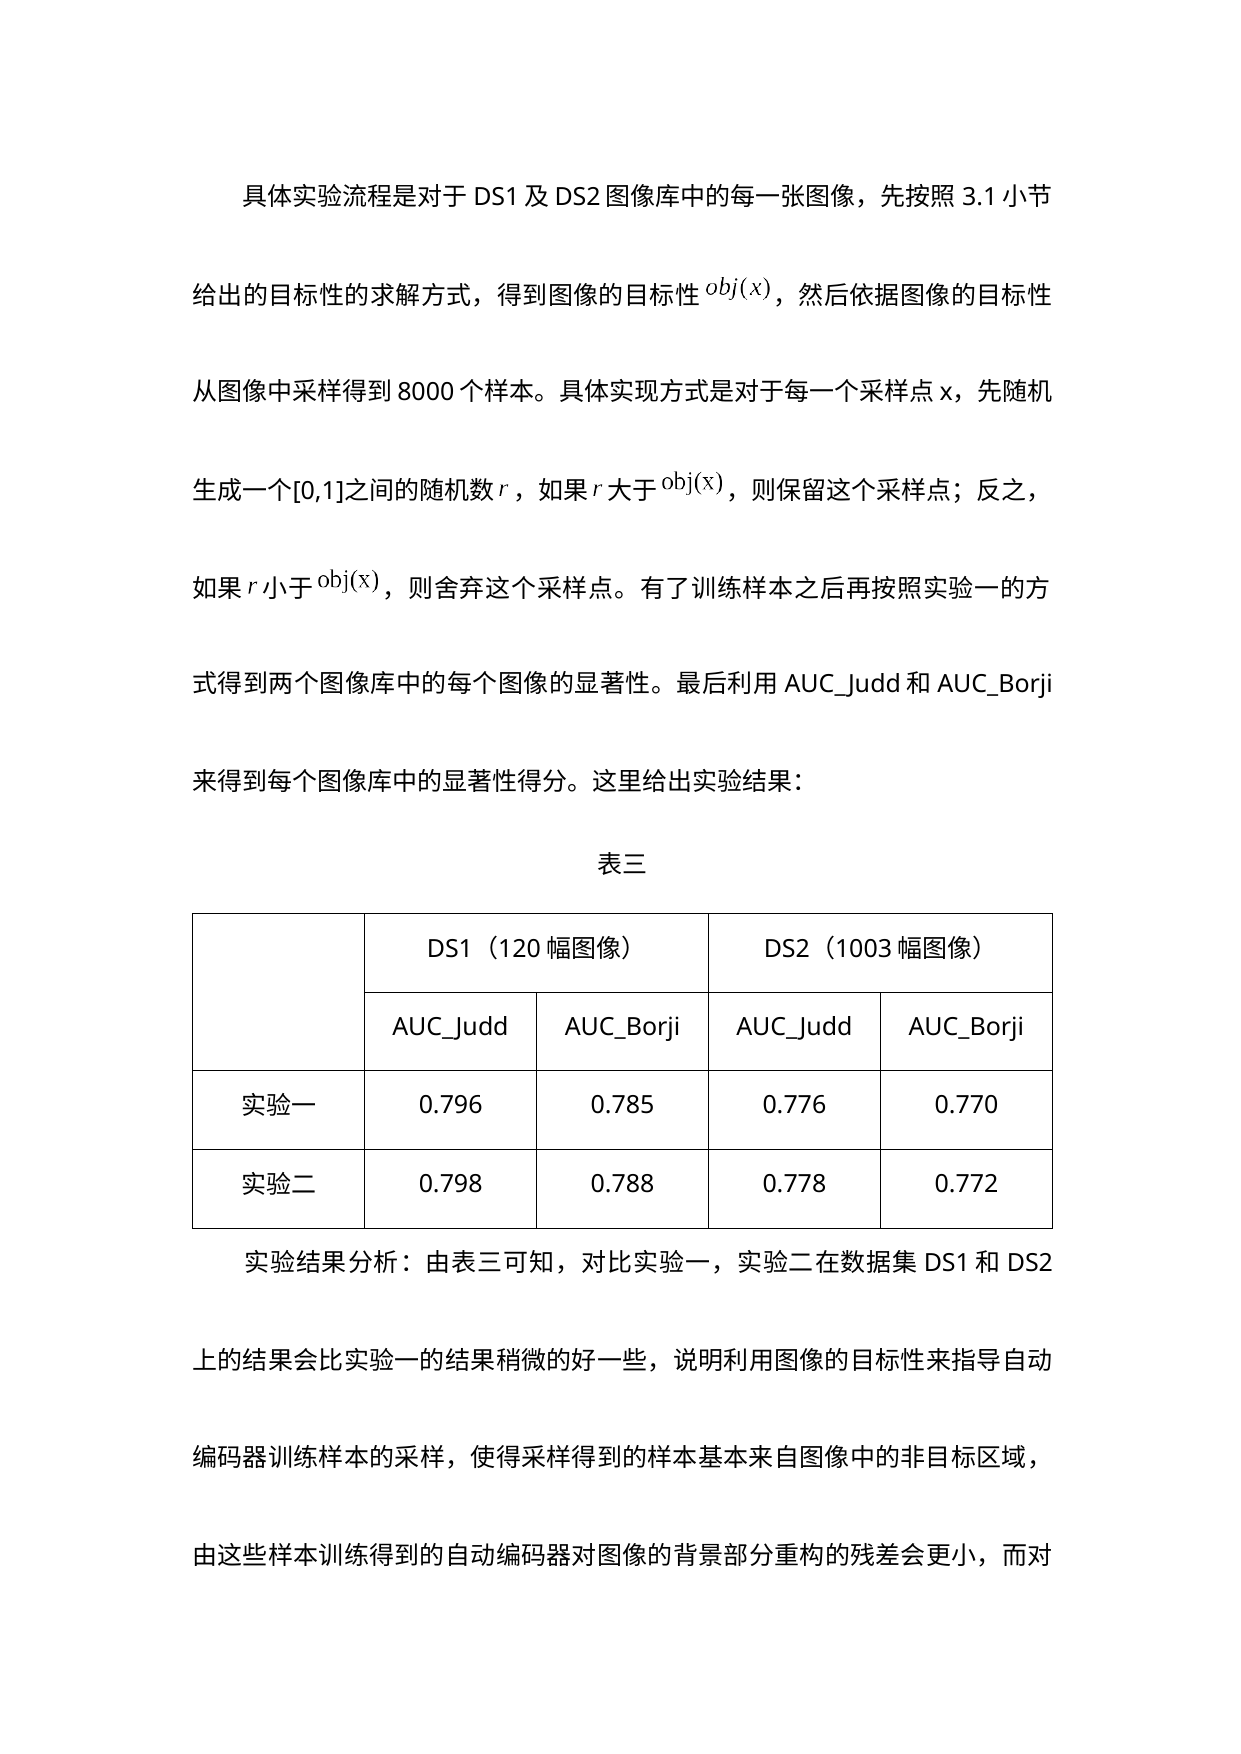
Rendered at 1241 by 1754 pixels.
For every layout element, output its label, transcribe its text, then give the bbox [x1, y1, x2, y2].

table_cell 0.798 [365, 1150, 536, 1227]
text 具体实验流程是对于DS1及DS2图像库中的每一张图像，先按照3.1小节给出的目标性的求解方式，得到图像的目标性，然后依据图像的目标性从图像中采样得到8000个样本。具体实现方式是对于每一个采样点x，先随机生成一个[0,1]之间的随机数，如果大于，则保留这个采样点；反之，如果小于，则舍弃这个采样点。有了训练样本之后再按照实验一的方式得到两个图像库中的每个图像的显著性。最后利用AUC_Judd和AUC_Borji来得到每个图像库中的显著性得分。这里给出实验结果： [192, 162, 1053, 812]
table_header DS1（120幅图像） [365, 914, 708, 992]
table_cell 0.785 [537, 1071, 708, 1149]
table_cell AUC_Judd [365, 993, 536, 1070]
table_cell 0.796 [365, 1071, 536, 1149]
table_header DS2（1003幅图像） [709, 914, 1052, 992]
table_cell 0.776 [709, 1071, 880, 1149]
table_cell 实验一 [193, 1071, 364, 1149]
table_cell AUC_Borji [881, 993, 1052, 1070]
table_cell 0.778 [709, 1150, 880, 1227]
text 表三 [192, 830, 1053, 895]
table_cell 0.788 [537, 1150, 708, 1227]
table_header [193, 914, 364, 1070]
table_cell AUC_Judd [709, 993, 880, 1070]
table_cell 实验二 [193, 1150, 364, 1227]
table_cell 0.770 [881, 1071, 1052, 1149]
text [192, 1229, 1053, 1586]
table_cell 0.772 [881, 1150, 1052, 1227]
table_cell AUC_Borji [537, 993, 708, 1070]
